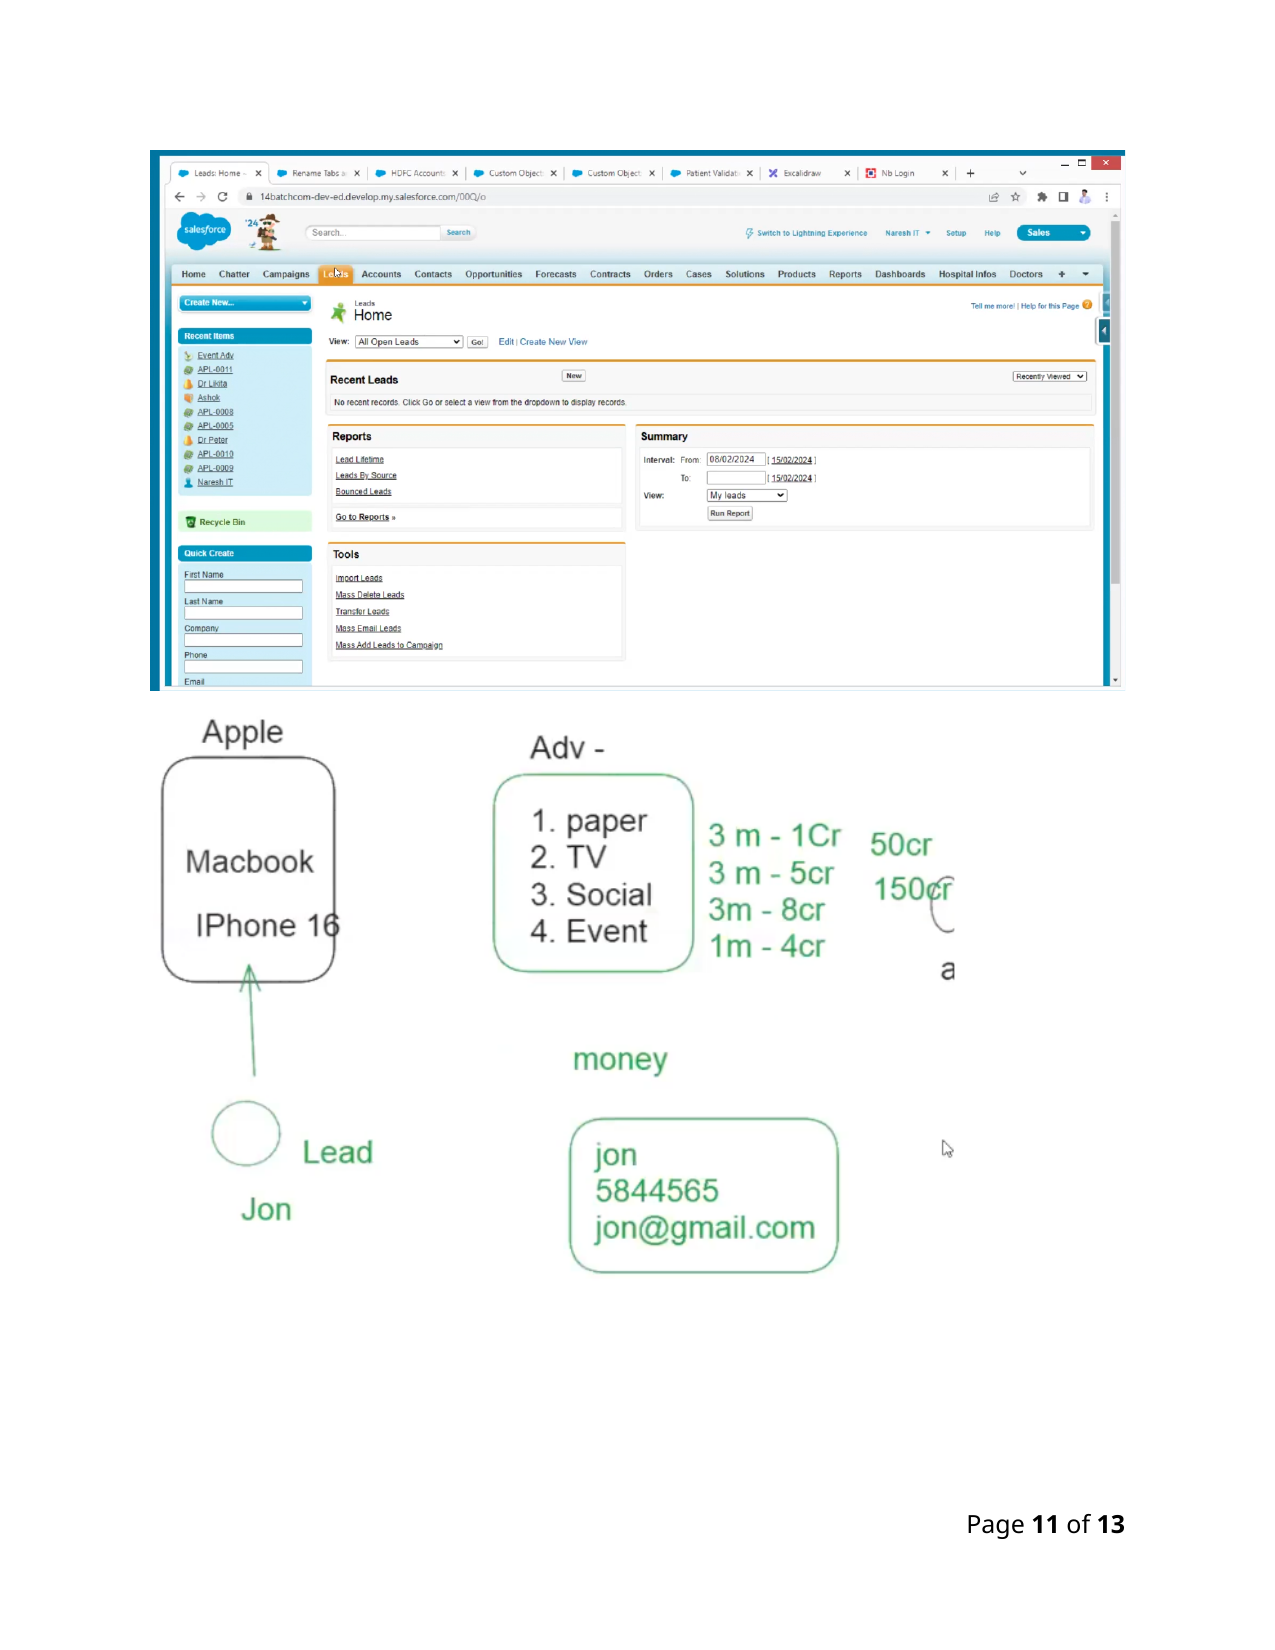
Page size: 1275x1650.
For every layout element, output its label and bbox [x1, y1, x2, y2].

picture [150, 712, 955, 1293]
picture [160, 156, 1125, 691]
